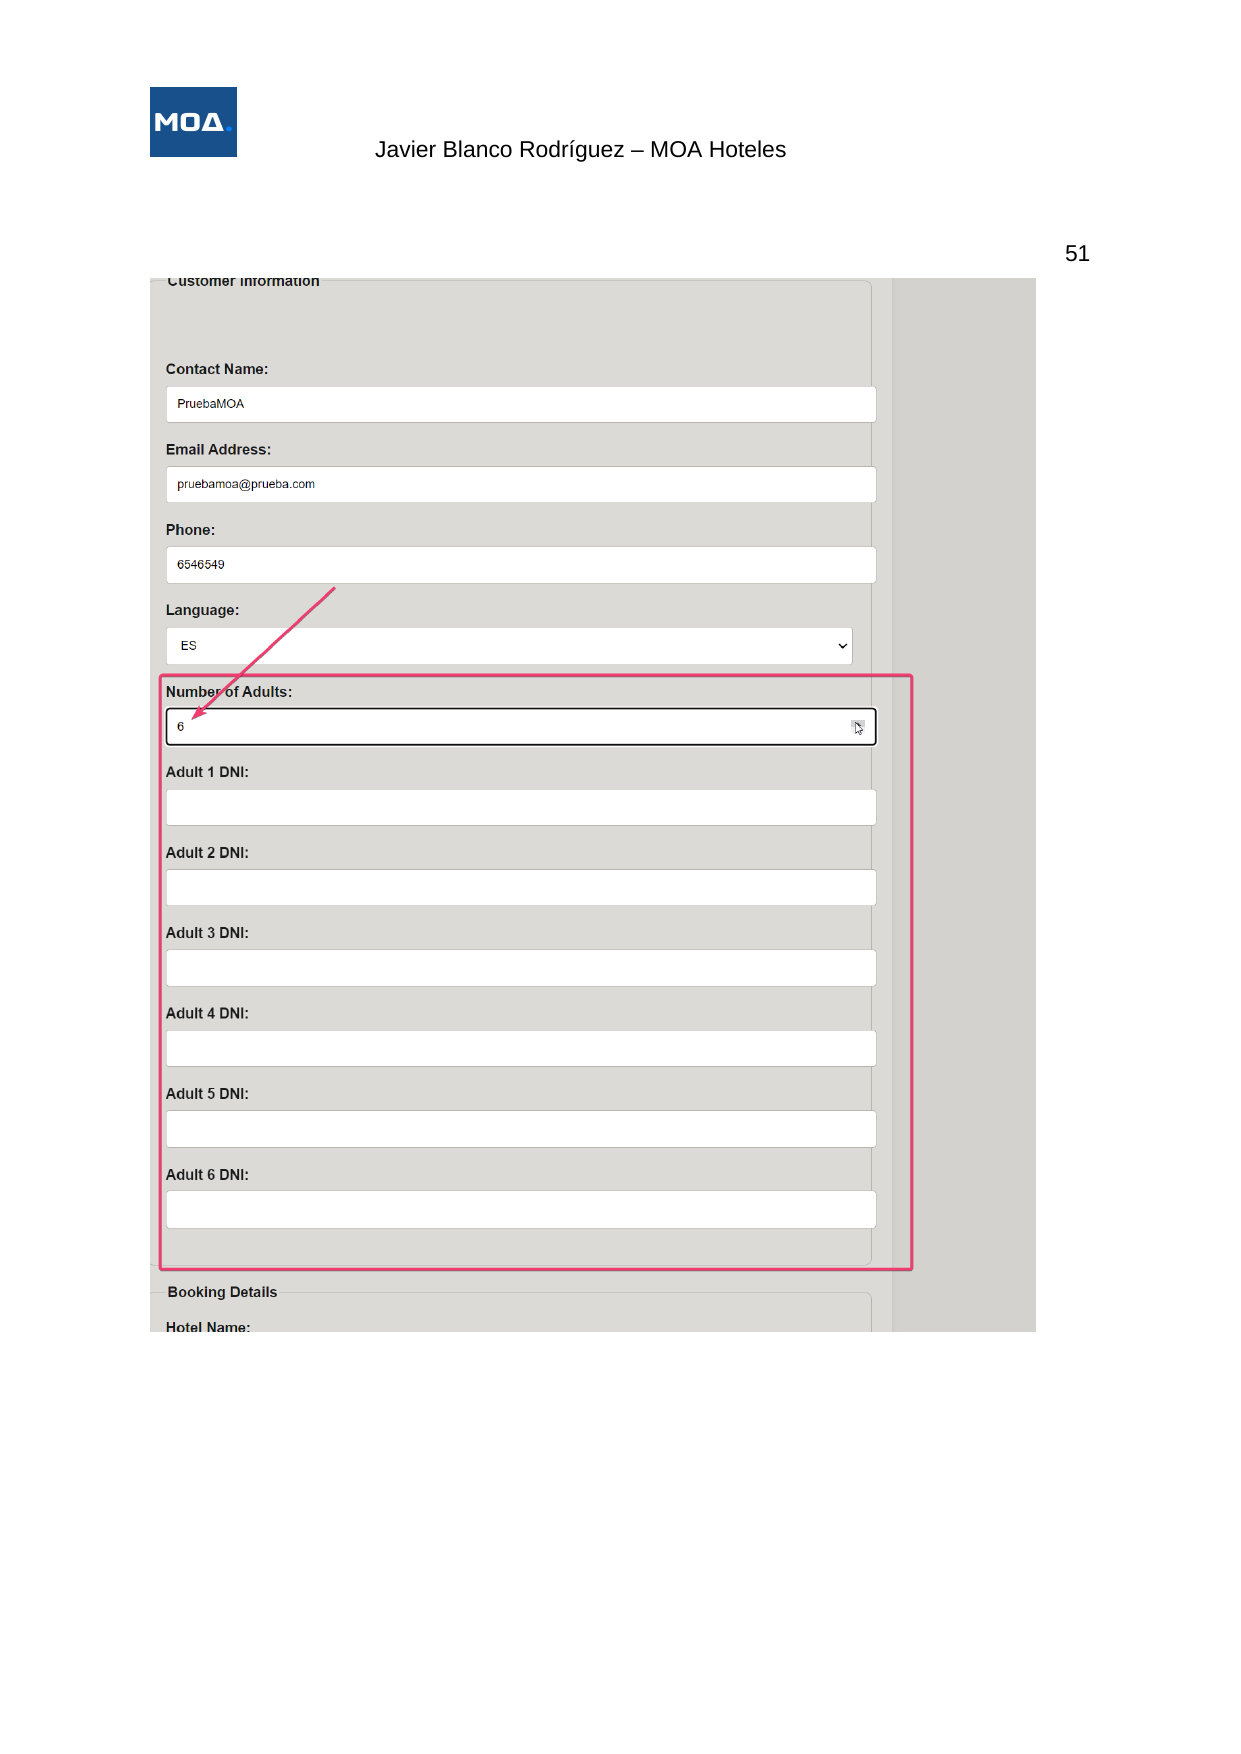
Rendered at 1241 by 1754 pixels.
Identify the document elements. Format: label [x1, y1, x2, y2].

picture [150, 278, 1036, 1332]
picture [150, 87, 237, 157]
